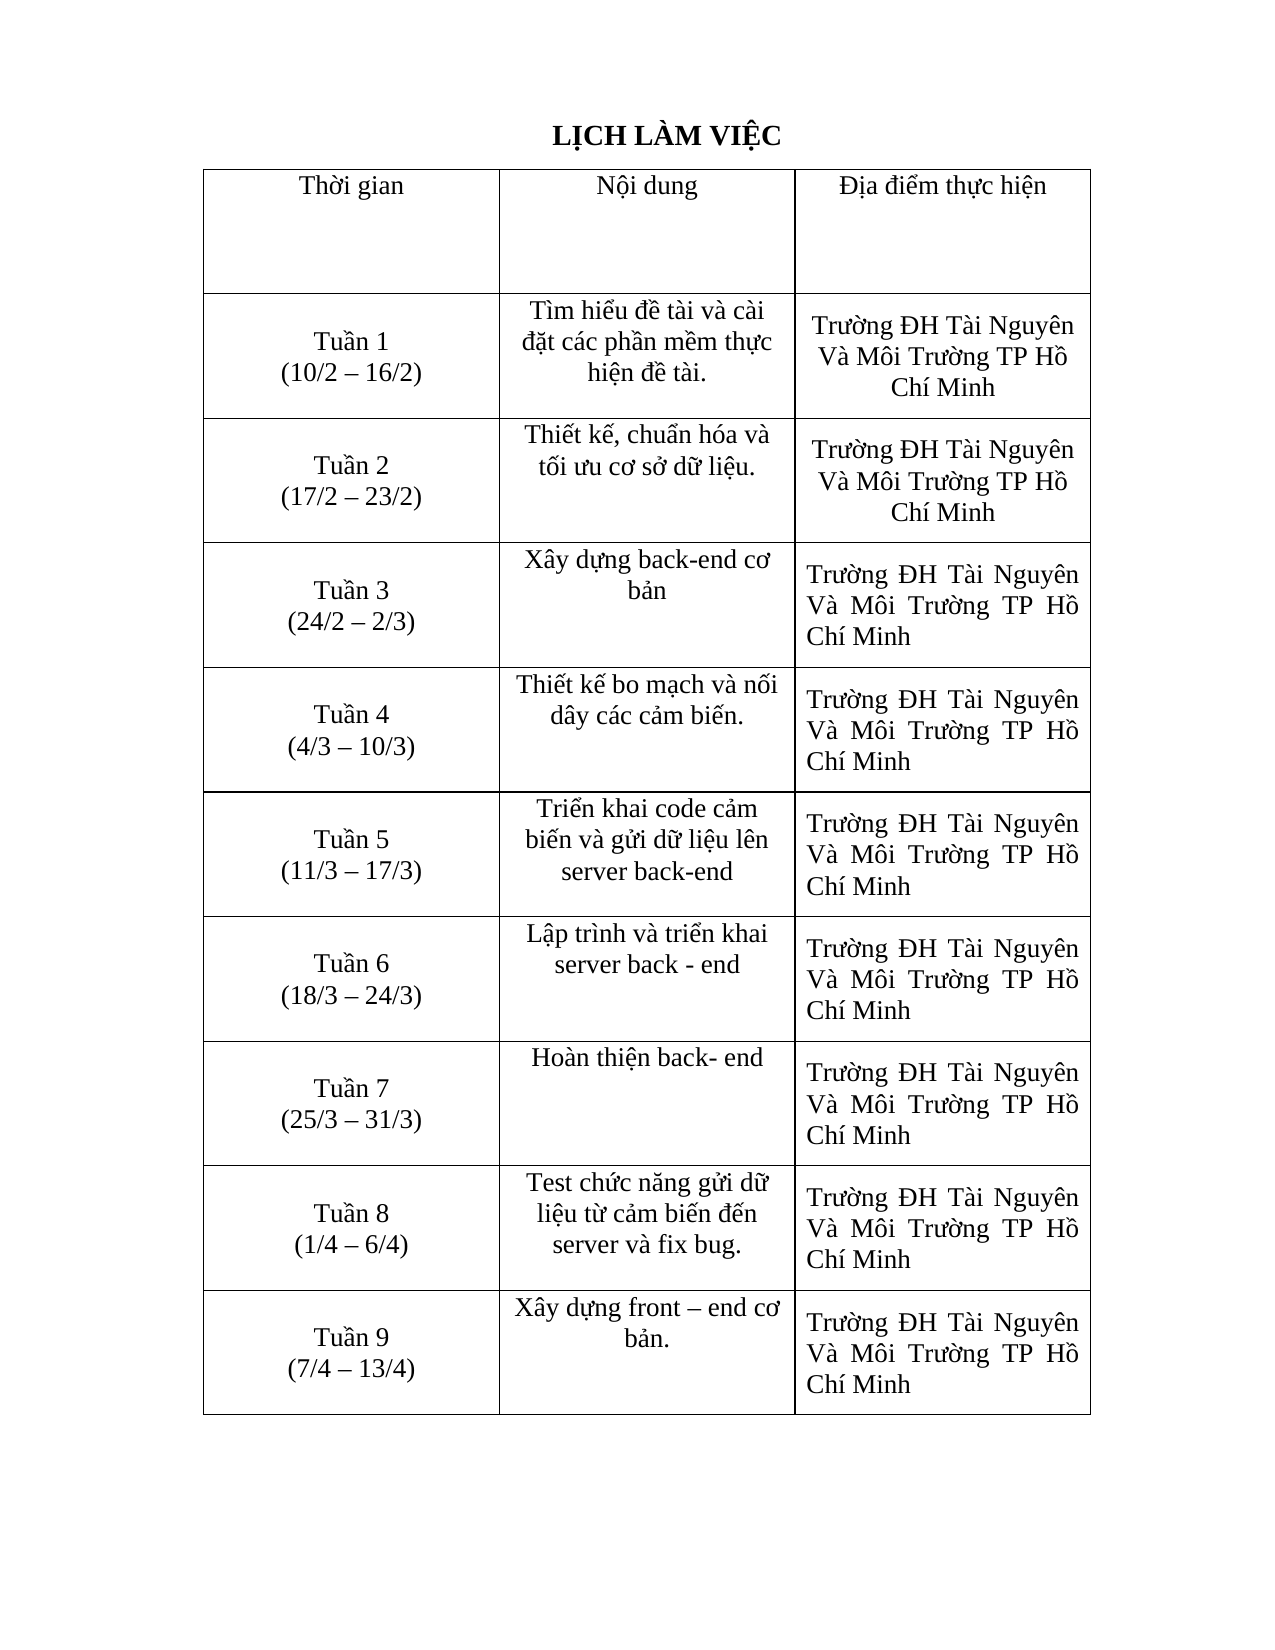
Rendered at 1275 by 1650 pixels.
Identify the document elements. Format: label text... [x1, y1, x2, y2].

table_cell Trường ĐH Tài Nguyên Và Môi Trường TP Hồ Chí Minh [796, 668, 1090, 791]
table_cell Thiết kế, chuẩn hóa và tối ưu cơ sở dữ liệu. [500, 419, 794, 542]
table_cell Trường ĐH Tài Nguyên Và Môi Trường TP Hồ Chí Minh [796, 419, 1090, 542]
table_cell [796, 1291, 1090, 1414]
table_cell Tuần 1 (10/2 – 16/2) [204, 294, 499, 418]
table_cell Triển khai code cảm biến và gửi dữ liệu lên server back-end [500, 793, 794, 916]
table_header Địa điểm thực hiện [796, 170, 1090, 293]
table_cell Trường ĐH Tài Nguyên Và Môi Trường TP Hồ Chí Minh [796, 543, 1090, 667]
table_cell Trường ĐH Tài Nguyên Và Môi Trường TP Hồ Chí Minh [796, 1042, 1090, 1165]
table_cell Hoàn thiện back- end [500, 1042, 794, 1165]
table_cell Tuần 5 (11/3 – 17/3) [204, 793, 499, 916]
table_cell Tuần 6 (18/3 – 24/3) [204, 917, 499, 1041]
table_cell Tuần 9 (7/4 – 13/4) [204, 1291, 499, 1414]
table_cell Tuần 4 (4/3 – 10/3) [204, 668, 499, 791]
table_cell Tuần 2 (17/2 – 23/2) [204, 419, 499, 542]
table_cell Trường ĐH Tài Nguyên Và Môi Trường TP Hồ Chí Minh [796, 917, 1090, 1041]
table_header Nội dung [500, 170, 794, 293]
table_cell Tuần 3 (24/2 – 2/3) [204, 543, 499, 667]
table_cell Thiết kế bo mạch và nối dây các cảm biến. [500, 668, 794, 791]
table_cell Tìm hiểu đề tài và cài đặt các phần mềm thực hiện đề tài. [500, 294, 794, 418]
table_header Thời gian [204, 170, 499, 293]
table_cell Lập trình và triển khai server back - end [500, 917, 794, 1041]
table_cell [796, 1166, 1090, 1290]
table_cell Test chức năng gửi dữ liệu từ cảm biến đến server và fix bug. [500, 1166, 794, 1290]
table_cell Xây dựng back-end cơ bản [500, 543, 794, 667]
table_cell Trường ĐH Tài Nguyên Và Môi Trường TP Hồ Chí Minh [796, 294, 1090, 418]
table_cell Xây dựng front – end cơ bản. [500, 1291, 794, 1414]
table_cell Tuần 7 (25/3 – 31/3) [204, 1042, 499, 1165]
table_cell Trường ĐH Tài Nguyên Và Môi Trường TP Hồ Chí Minh [796, 793, 1090, 916]
table_cell Tuần 8 (1/4 – 6/4) [204, 1166, 499, 1290]
text LỊCH LÀM VIỆC [177, 118, 1157, 152]
